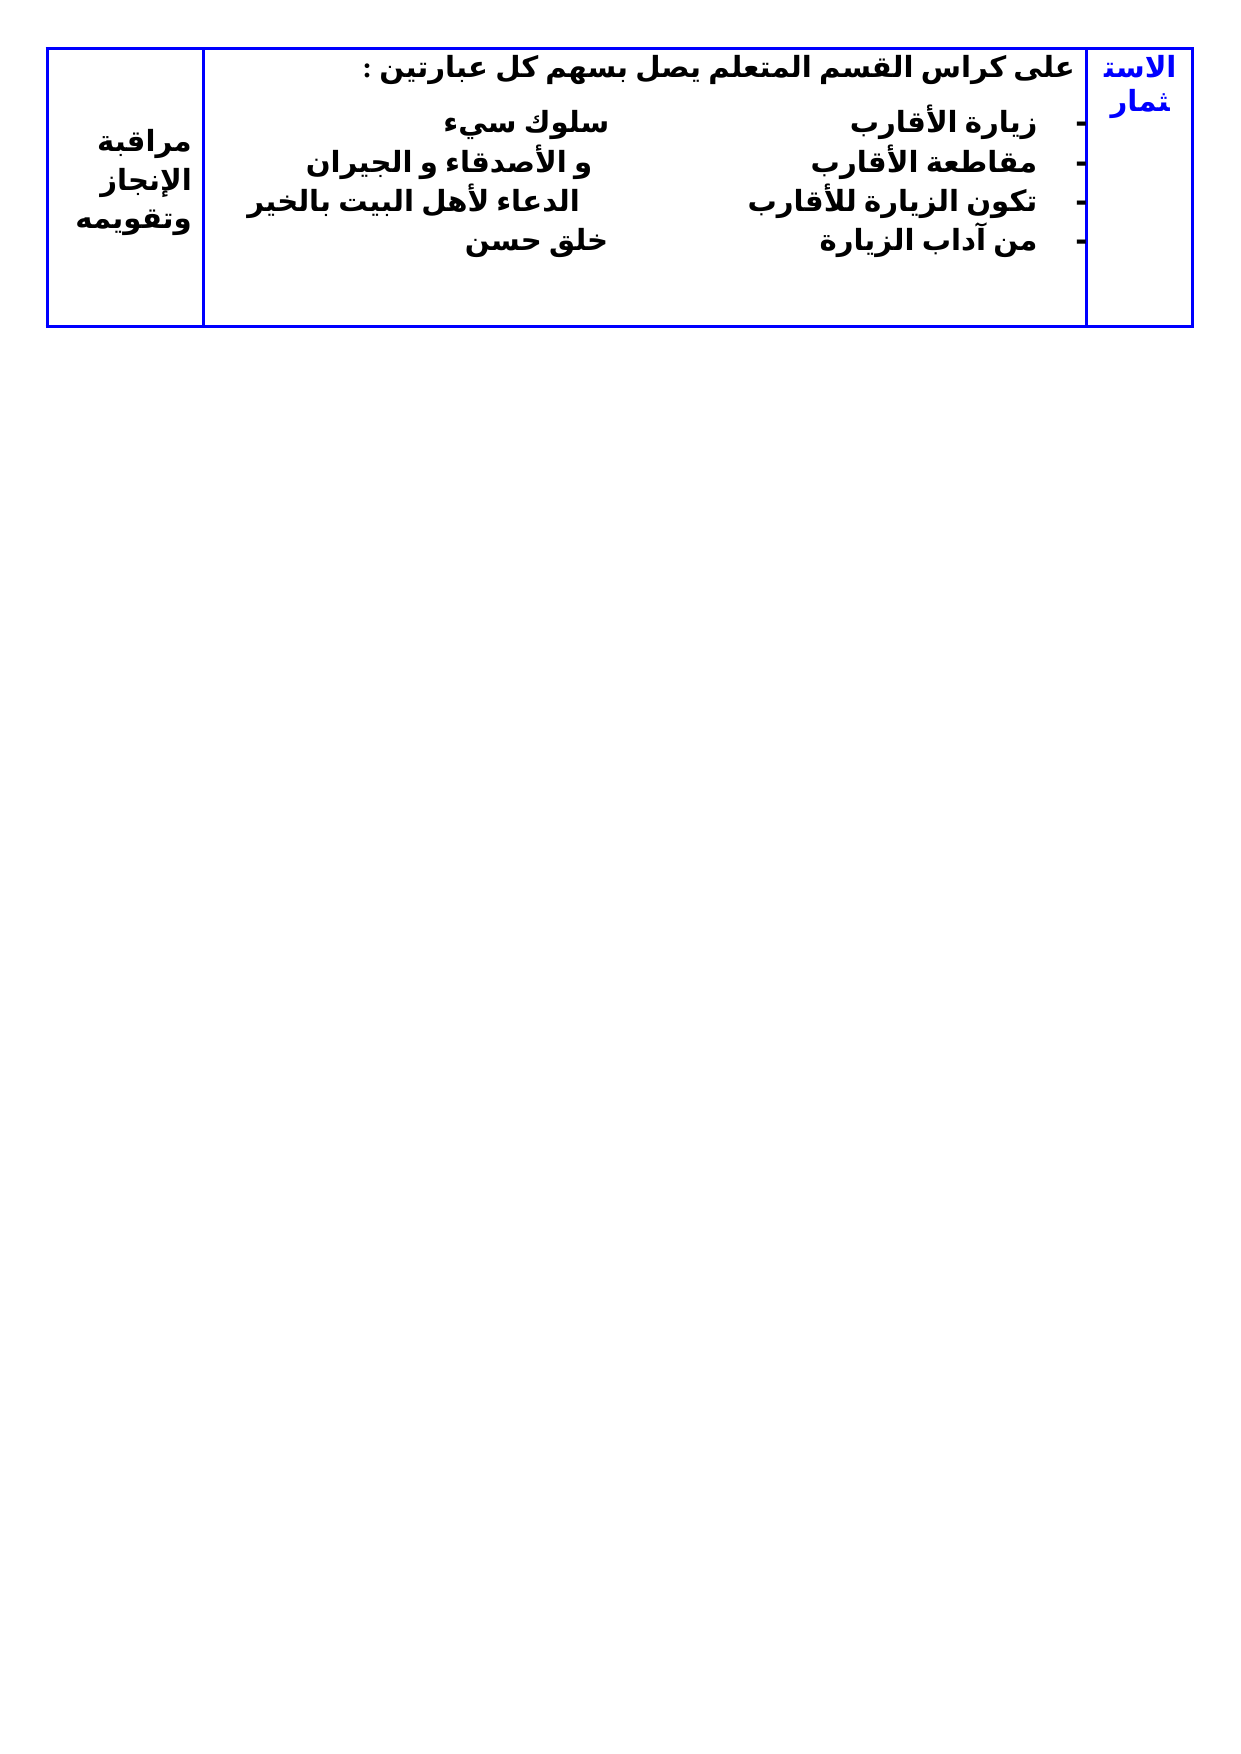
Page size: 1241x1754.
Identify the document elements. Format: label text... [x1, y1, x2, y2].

table_cell على كراس القسم المتعلم يصل بسهم كل عبارتين : زيارة الأقارب سلوك سيء مقاطعة الأقارب و الأصدقاء و الجيران تكون الزيارة للأقارب الدعاء لأهل البيت بالخير من آداب الزيارة خلق حسن [205, 50, 1085, 325]
table_cell مراقبة الإنجاز وتقويمه [49, 50, 202, 325]
table_cell الاستثمار [1088, 50, 1191, 325]
